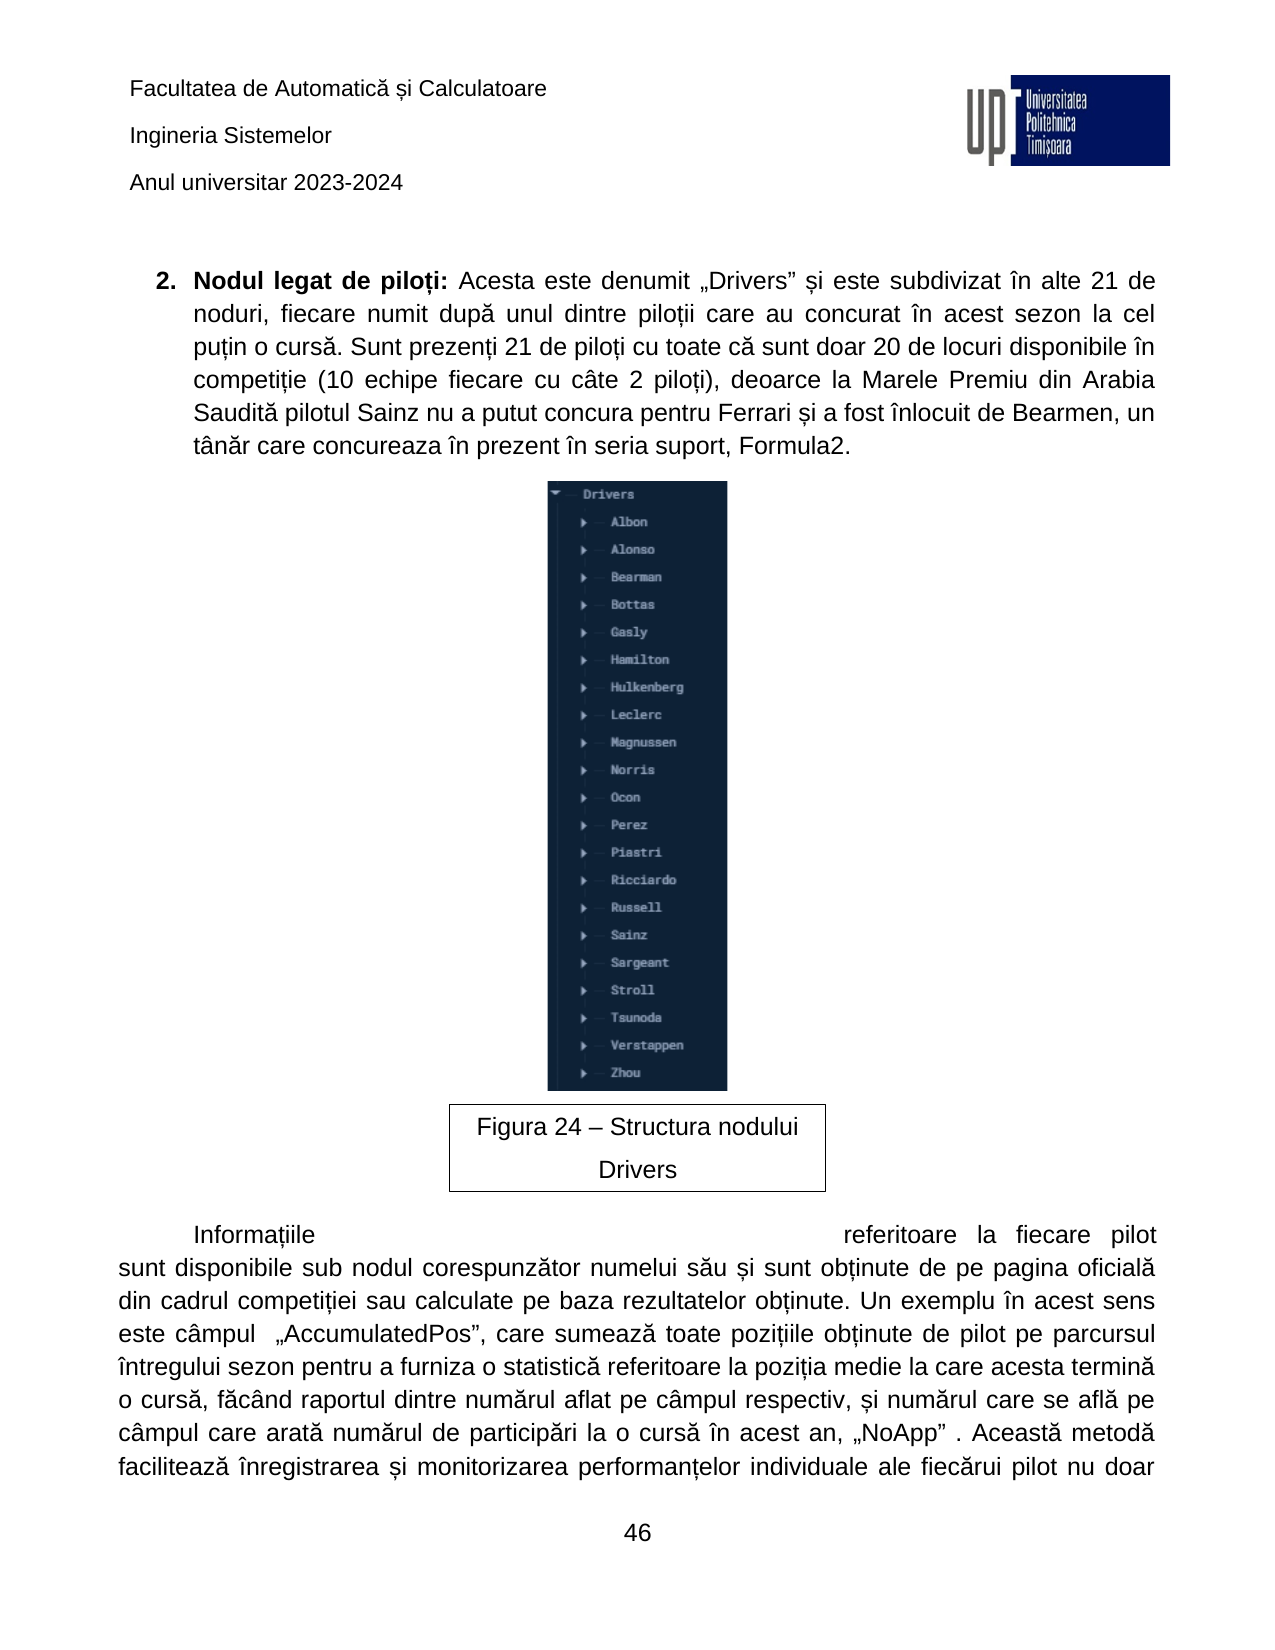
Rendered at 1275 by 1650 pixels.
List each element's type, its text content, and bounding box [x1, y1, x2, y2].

list Nodul legat de piloți: Acesta este denumit „Drivers” și este subdivizat în alte 21 de noduri, fiecare numit după unul dintre piloții care au concurat în acest sezon la cel puțin o cursă. Sunt prezenți 21 de piloți cu toate că sunt doar 20 de locuri disponibile în competiție (10 echipe fiecare cu câte 2 piloți), deoarce la Marele Premiu din Arabia Saudită pilotul Sainz nu a putut concura pentru Ferrari și a fost înlocuit de Bearmen, un tânăr care concureaza în prezent în seria suport, Formula2. [156, 266, 1157, 459]
picture [967, 75, 1171, 166]
picture [546, 481, 727, 1088]
